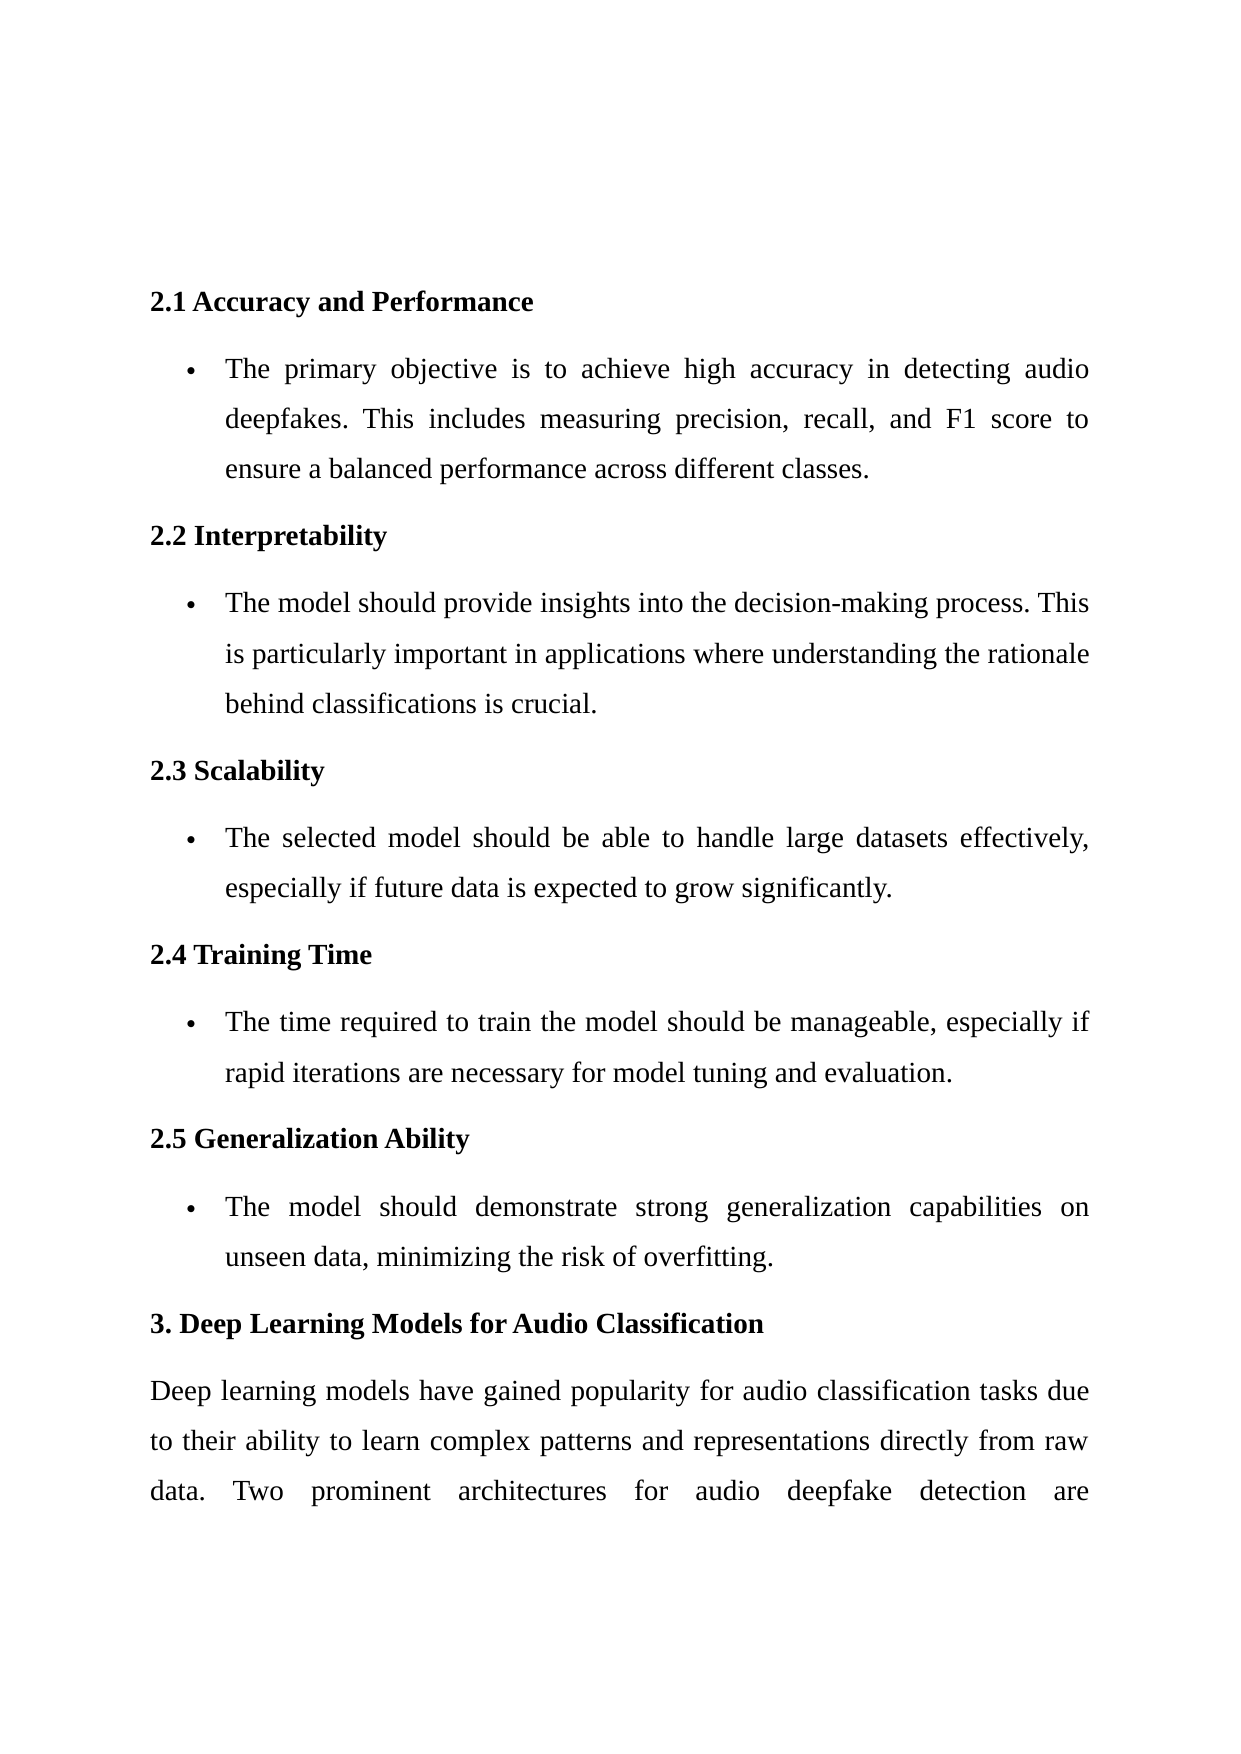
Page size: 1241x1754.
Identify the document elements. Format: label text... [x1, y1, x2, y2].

list The model should provide insights into the decision-making process. This is particularly important in applications where understanding the rationale behind classifications is crucial. [187, 586, 1090, 720]
list The model should demonstrate strong generalization capabilities on unseen data, minimizing the risk of overfitting. [187, 1189, 1090, 1272]
text 2.5 Generalization Ability [150, 1122, 1090, 1155]
text 3. Deep Learning Models for Audio Classification [150, 1306, 1090, 1339]
text 2.4 Training Time [150, 937, 1090, 971]
list The selected model should be able to handle large datasets effectively, especially if future data is expected to grow significantly. [187, 820, 1090, 904]
list The time required to train the model should be manageable, especially if rapid iterations are necessary for model tuning and evaluation. [187, 1004, 1090, 1088]
text 2.3 Scalability [150, 753, 1090, 787]
text 2.1 Accuracy and Performance [150, 284, 1090, 317]
text 2.2 Interpretability [150, 518, 1090, 552]
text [150, 1373, 1090, 1507]
list The primary objective is to achieve high accuracy in detecting audio deepfakes. This includes measuring precision, recall, and F1 score to ensure a balanced performance across different classes. [187, 351, 1090, 485]
